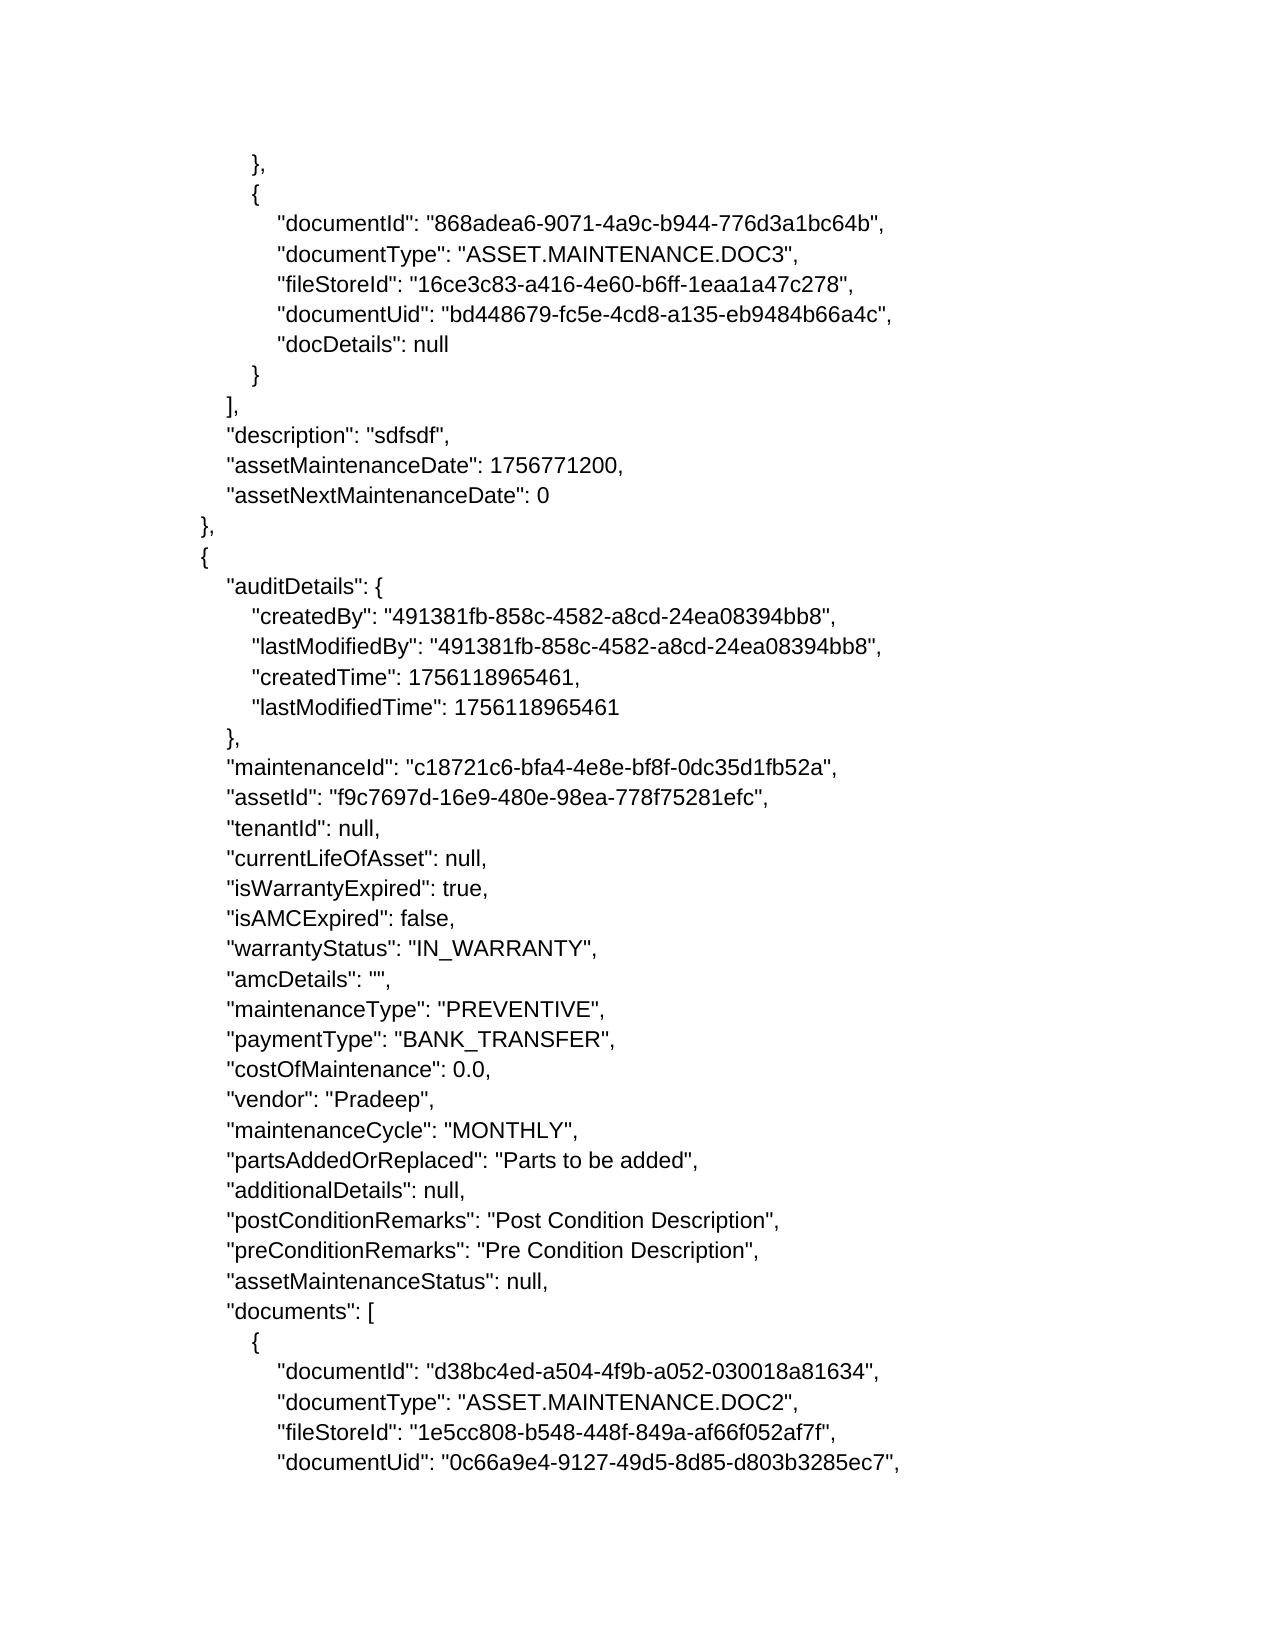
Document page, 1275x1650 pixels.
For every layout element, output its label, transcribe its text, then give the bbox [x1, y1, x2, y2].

text ], [150, 392, 1125, 418]
text "isWarrantyExpired": true, [150, 875, 1125, 901]
text "tenantId": null, [150, 814, 1125, 841]
text "documentType": "ASSET.MAINTENANCE.DOC3", [150, 241, 1125, 267]
text "assetId": "f9c7697d-16e9-480e-98ea-778f75281efc", [150, 784, 1125, 811]
text }, [150, 150, 1125, 176]
text "auditDetails": { [150, 573, 1125, 599]
text }, [150, 512, 1125, 539]
text "maintenanceId": "c18721c6-bfa4-4e8e-bf8f-0dc35d1fb52a", [150, 754, 1125, 781]
text "partsAddedOrReplaced": "Parts to be added", [150, 1147, 1125, 1173]
text } [150, 361, 1125, 388]
text }, [150, 724, 1125, 750]
text "preConditionRemarks": "Pre Condition Description", [150, 1237, 1125, 1264]
text "vendor": "Pradeep", [150, 1086, 1125, 1113]
text "paymentType": "BANK_TRANSFER", [150, 1026, 1125, 1052]
text { [150, 1328, 1125, 1354]
text "documents": [ [150, 1298, 1125, 1324]
text "docDetails": null [150, 331, 1125, 358]
text "assetMaintenanceDate": 1756771200, [150, 452, 1125, 478]
text "costOfMaintenance": 0.0, [150, 1056, 1125, 1083]
text "maintenanceCycle": "MONTHLY", [150, 1117, 1125, 1143]
text "assetNextMaintenanceDate": 0 [150, 482, 1125, 509]
text "createdBy": "491381fb-858c-4582-a8cd-24ea08394bb8", [150, 603, 1125, 629]
text { [150, 180, 1125, 207]
text "amcDetails": "", [150, 966, 1125, 992]
text "documentUid": "0c66a9e4-9127-49d5-8d85-d803b3285ec7", [150, 1449, 1125, 1475]
text "createdTime": 1756118965461, [150, 663, 1125, 690]
text "lastModifiedTime": 1756118965461 [150, 694, 1125, 720]
text "postConditionRemarks": "Post Condition Description", [150, 1207, 1125, 1234]
text "additionalDetails": null, [150, 1177, 1125, 1203]
text { [150, 543, 1125, 569]
text "warrantyStatus": "IN_WARRANTY", [150, 935, 1125, 962]
text "maintenanceType": "PREVENTIVE", [150, 996, 1125, 1022]
text "fileStoreId": "1e5cc808-b548-448f-849a-af66f052af7f", [150, 1419, 1125, 1445]
text "description": "sdfsdf", [150, 422, 1125, 448]
text "isAMCExpired": false, [150, 905, 1125, 932]
text "documentId": "d38bc4ed-a504-4f9b-a052-030018a81634", [150, 1358, 1125, 1385]
text "documentUid": "bd448679-fc5e-4cd8-a135-eb9484b66a4c", [150, 301, 1125, 327]
text "fileStoreId": "16ce3c83-a416-4e60-b6ff-1eaa1a47c278", [150, 271, 1125, 297]
text "assetMaintenanceStatus": null, [150, 1268, 1125, 1294]
text "documentId": "868adea6-9071-4a9c-b944-776d3a1bc64b", [150, 210, 1125, 237]
text "currentLifeOfAsset": null, [150, 845, 1125, 871]
text "lastModifiedBy": "491381fb-858c-4582-a8cd-24ea08394bb8", [150, 633, 1125, 660]
text "documentType": "ASSET.MAINTENANCE.DOC2", [150, 1388, 1125, 1415]
